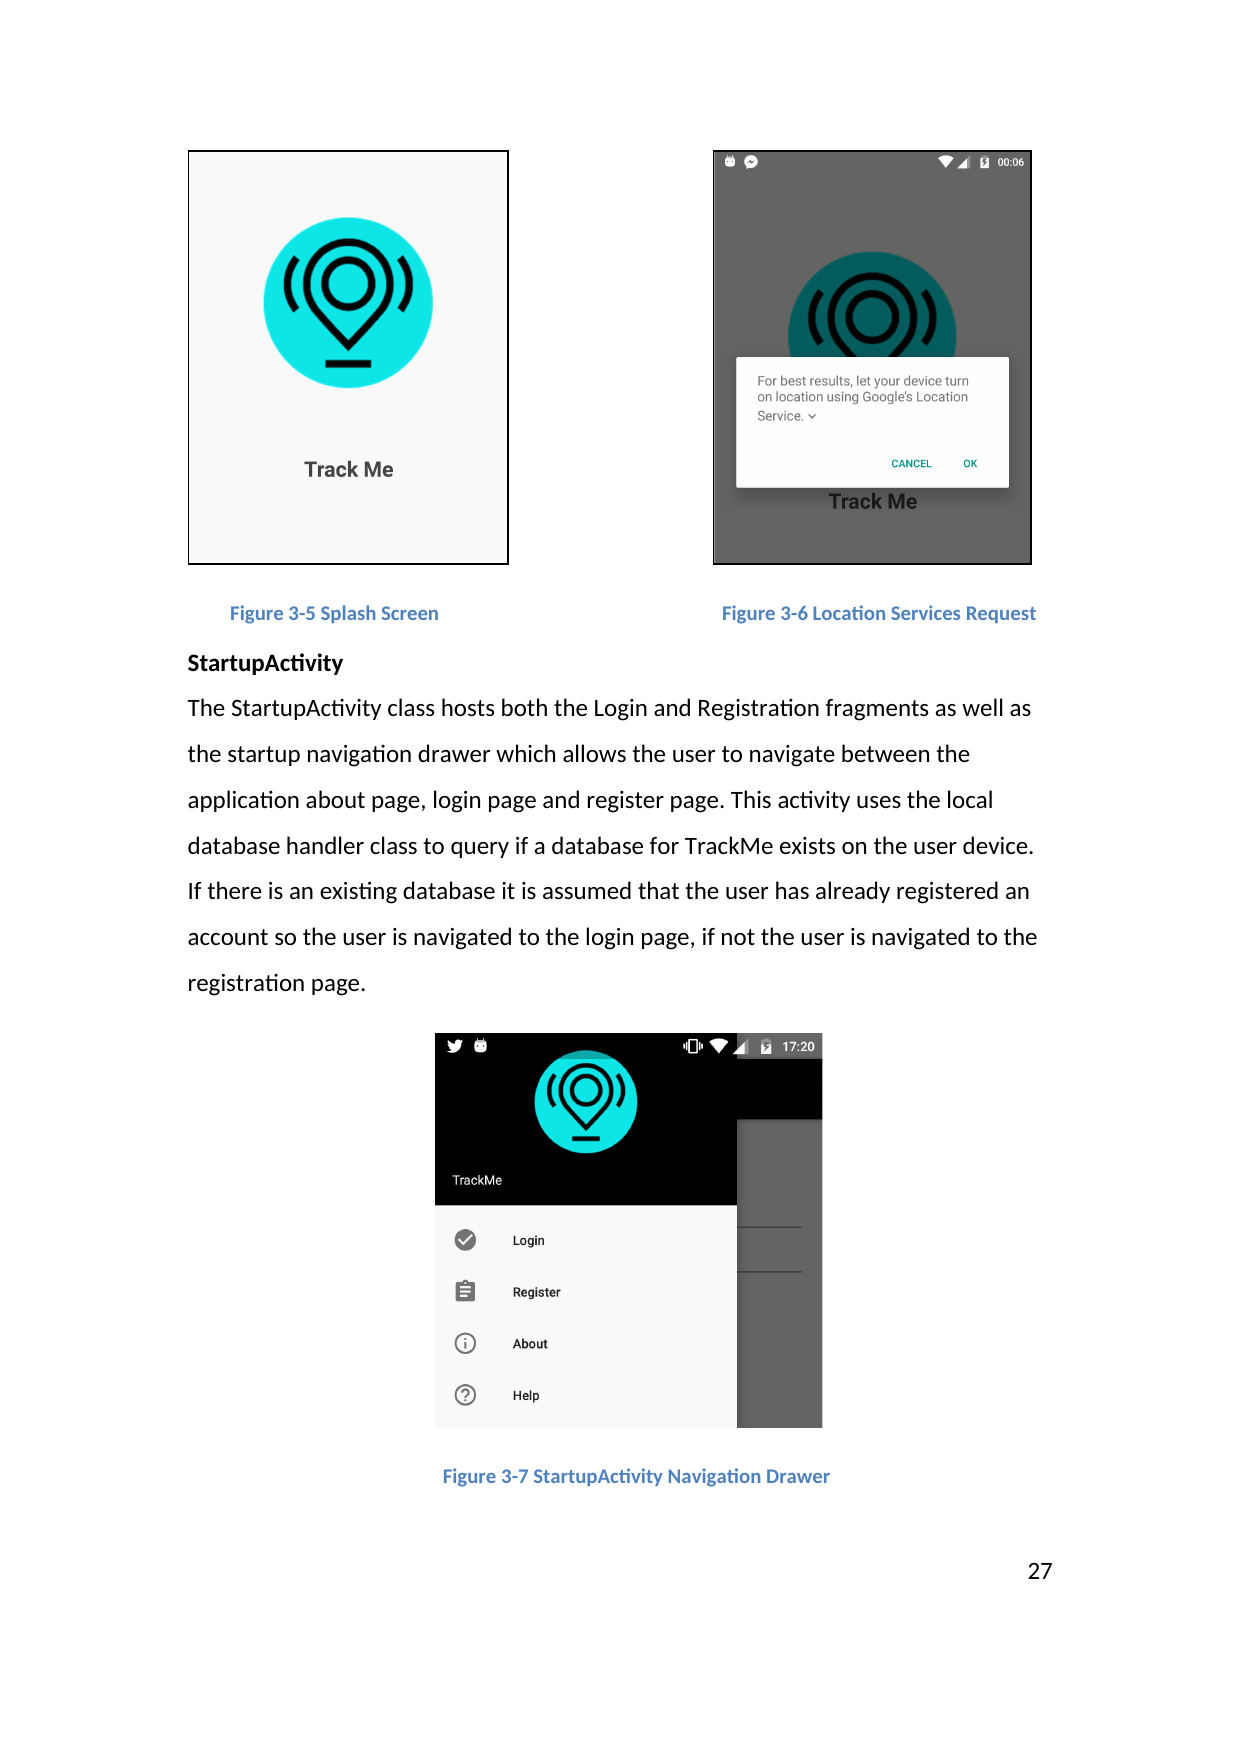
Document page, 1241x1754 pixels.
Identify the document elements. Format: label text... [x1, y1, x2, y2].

picture [714, 152, 1030, 563]
text Figure 3-5 Splash Screen Figure 3-6 Location Services Request [187, 601, 1053, 626]
picture [189, 152, 507, 563]
picture [435, 1033, 823, 1428]
subtitle StartupActivity [187, 647, 1053, 677]
text Figure 3-7 StartupActivity Navigation Drawer [187, 1463, 1053, 1489]
text The StartupActivity class hosts both the Login and Registration fragments as well as the startup navigation drawer which allows the user to navigate between the application about page, login page and register page. This activity uses the local database handler class to query if a database for TrackMe exists on the user device. If there is an existing database it is assumed that the user has already registered an account so the user is navigated to the login page, if not the user is navigated to the registration page. [187, 693, 1053, 997]
